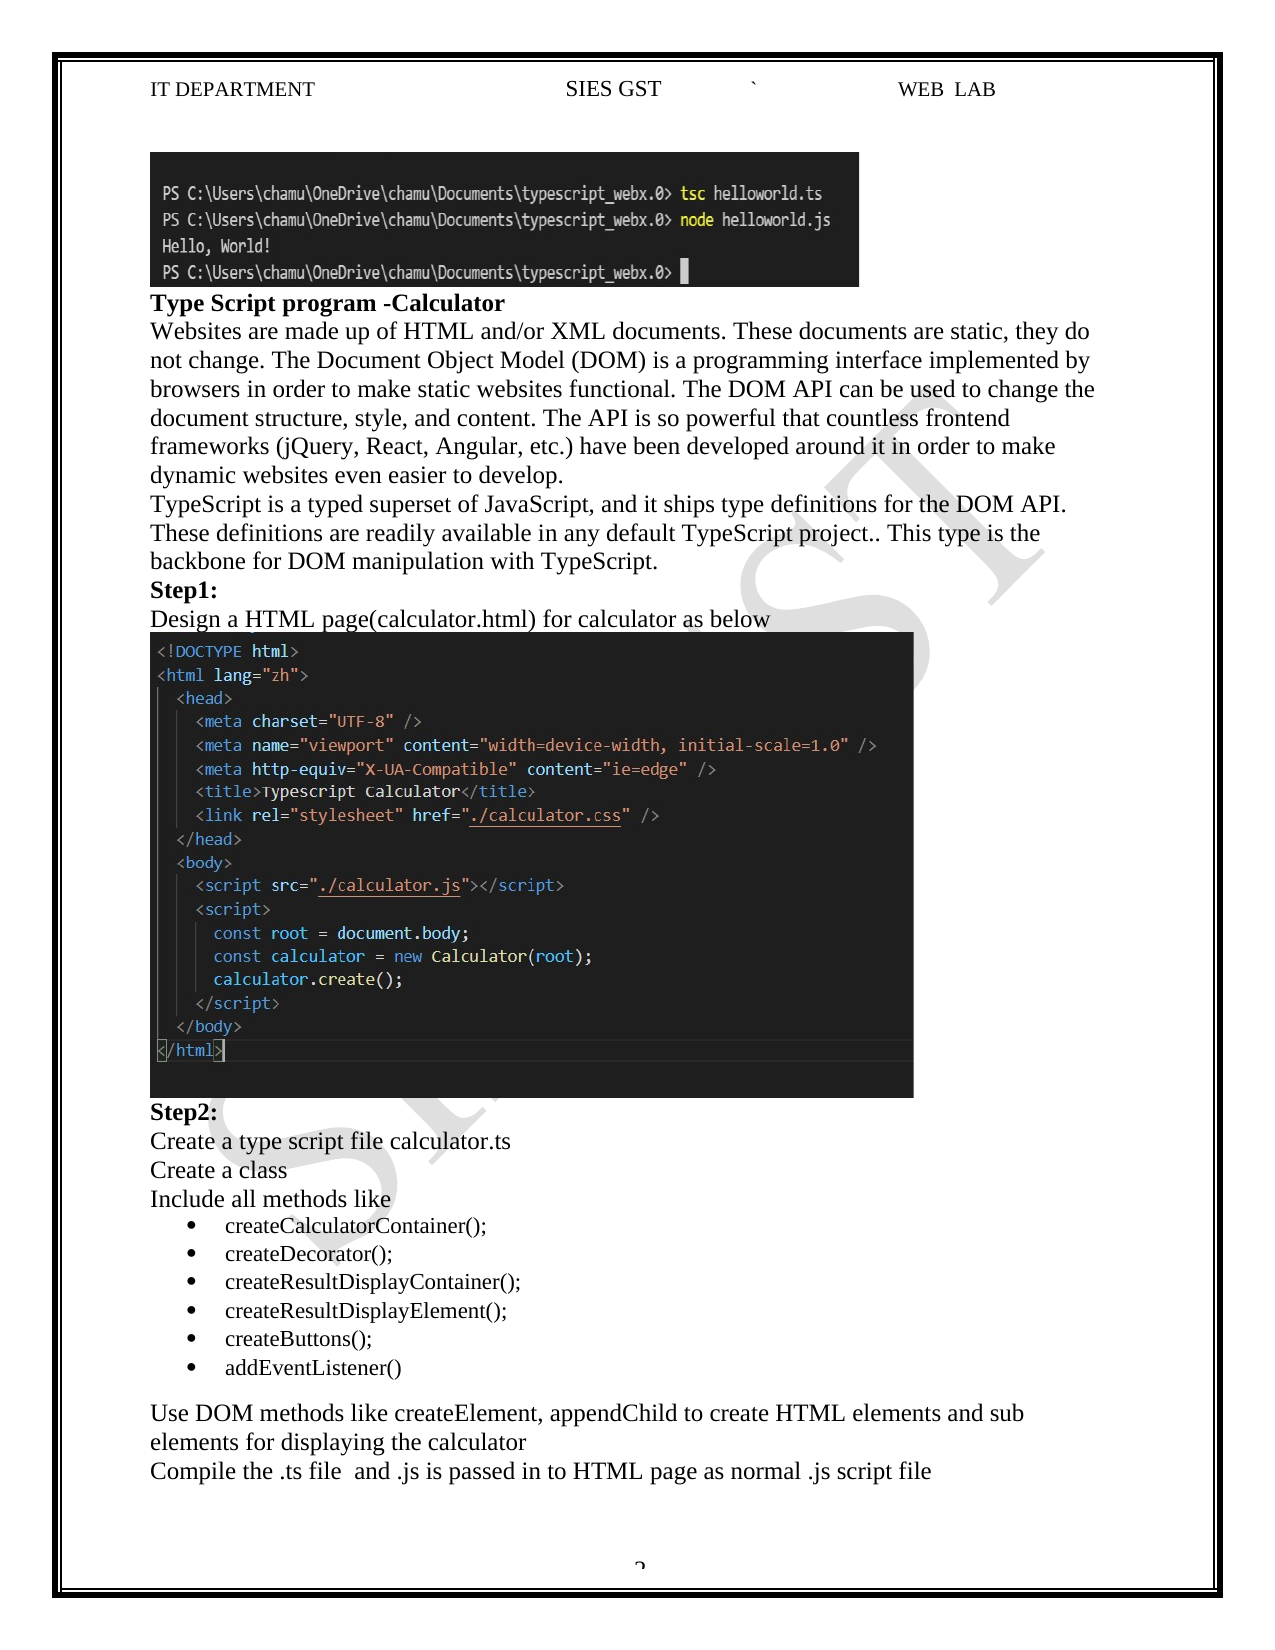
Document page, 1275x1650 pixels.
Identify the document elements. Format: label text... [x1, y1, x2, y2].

text Compile the .ts file and .js is passed in to HTML page as normal .js script file [150, 1456, 1185, 1485]
list createCalculatorContainer(); [187, 1212, 1185, 1239]
list createResultDisplayElement(); [187, 1297, 1185, 1323]
list addEventListener() [187, 1353, 1185, 1380]
text Create a type script file calculator.ts Create a class [150, 1126, 511, 1184]
text Use DOM methods like createElement, appendChild to create HTML elements and sub elements for displaying the calculator [150, 1398, 1027, 1456]
picture [150, 632, 914, 1098]
list createResultDisplayContainer(); [187, 1268, 1185, 1295]
text TypeScript is a typed superset of JavaScript, and it ships type definitions for the DOM API. These definitions are readily available in any default TypeScript project.. This type is the backbone for DOM manipulation with TypeScript. [150, 489, 1069, 575]
list createButtons(); [187, 1325, 1185, 1352]
subtitle Type Script program -Calculator [150, 288, 1185, 316]
text Include all methods like [150, 1184, 1185, 1212]
subtitle Step1: [150, 575, 1185, 604]
text Design a HTML page(calculator.html) for calculator as below [150, 604, 1185, 633]
picture [150, 152, 860, 287]
subtitle Step2: [150, 1097, 1185, 1126]
text Websites are made up of HTML and/or XML documents. These documents are static, they do not change. The Document Object Model (DOM) is a programming interface implemented by browsers in order to make static websites functional. The DOM API can be used to change the document structure, style, and content. The API is so powerful that countless frontend frameworks (jQuery, React, Angular, etc.) have been developed around it in order to make dynamic websites even easier to develop. [150, 316, 1096, 489]
list createDecorator(); [187, 1240, 1185, 1266]
